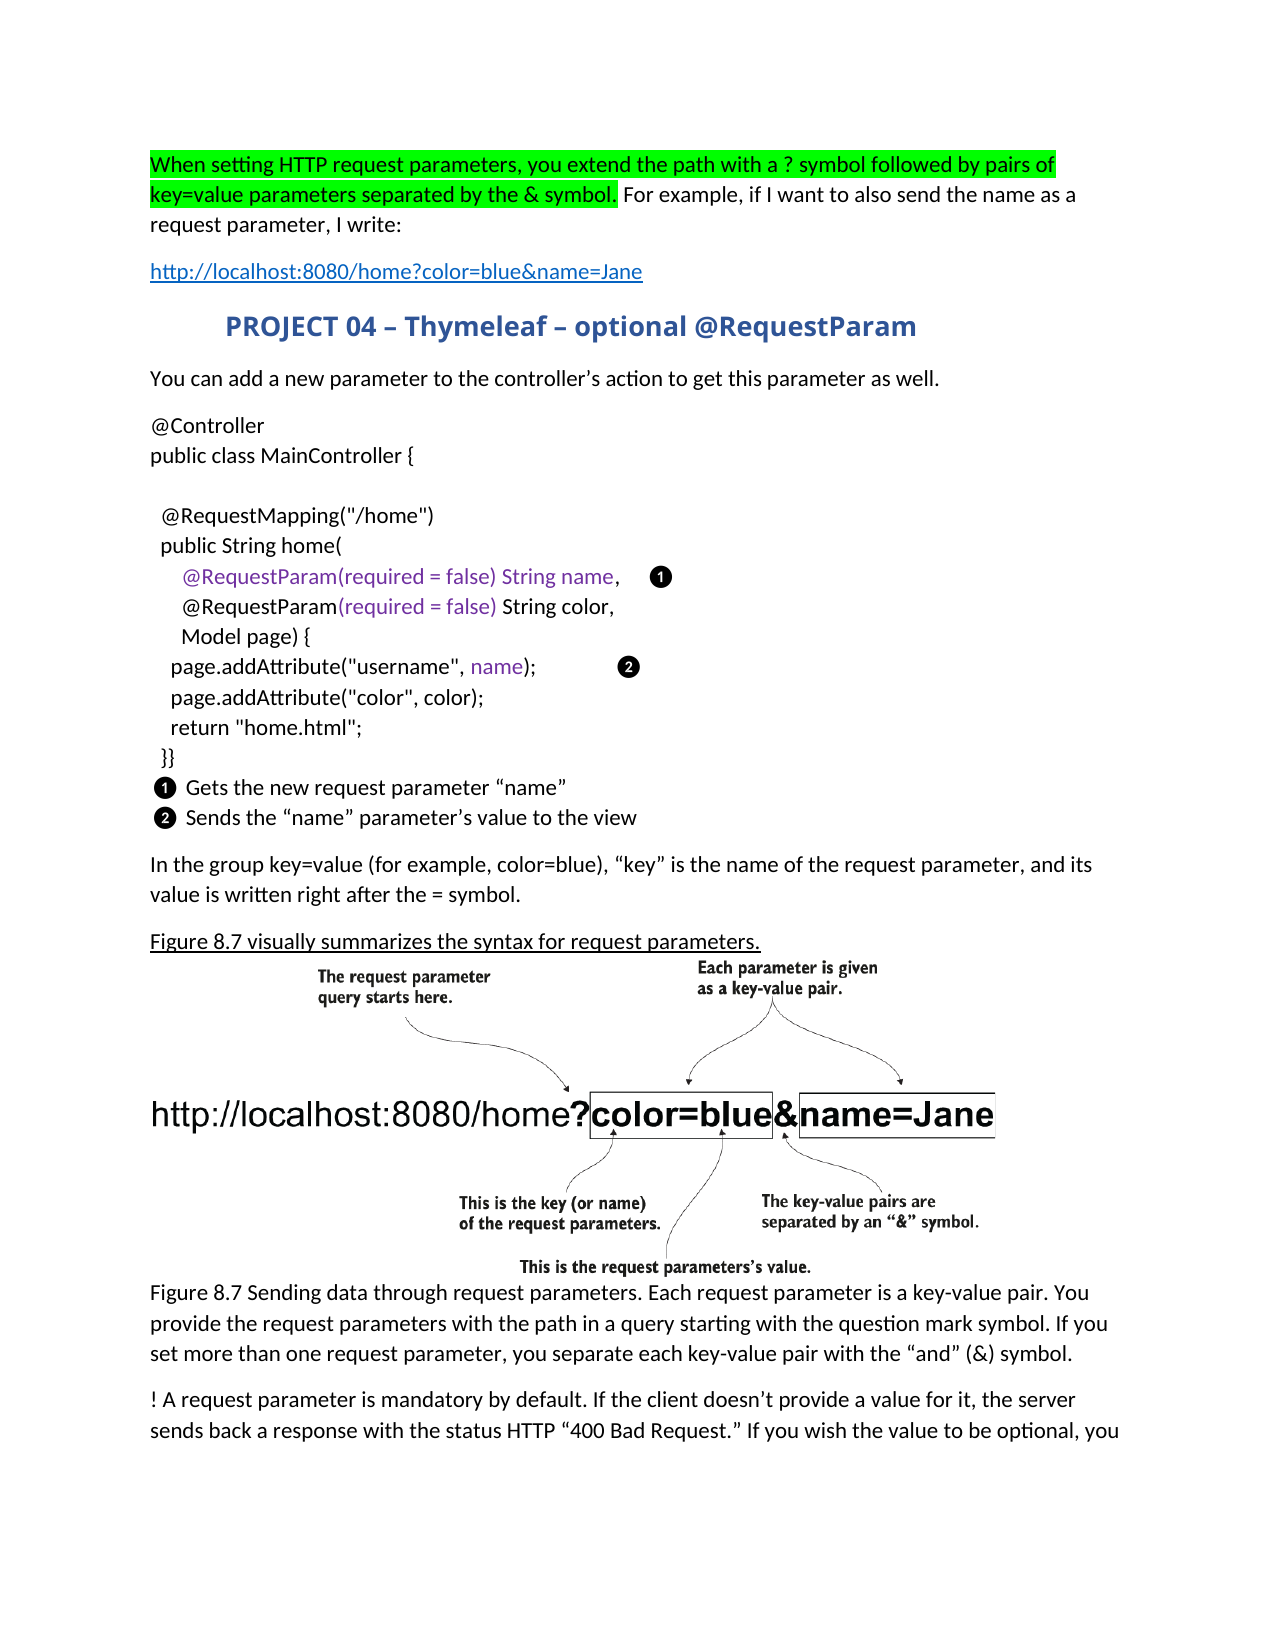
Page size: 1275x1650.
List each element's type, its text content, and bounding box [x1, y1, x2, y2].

picture [150, 957, 996, 1277]
text @RequestParam(required = false) String color, [150, 592, 1125, 620]
text http://localhost:8080/home?color=blue&name=Jane [150, 257, 1125, 285]
text In the group key=value (for example, color=blue), “key” is the name of the request parameter, and its value is written right after the = symbol. [150, 850, 1125, 908]
text When setting HTTP request parameters, you extend the path with a ? symbol followed by pairs of key=value parameters separated by the & symbol. For example, if I want to also send the name as a request parameter, I write: [150, 150, 1125, 238]
text Figure 8.7 visually summarizes the syntax for request parameters. [150, 927, 1125, 955]
text page.addAttribute("color", color); [150, 683, 1125, 711]
text ❶ Gets the new request parameter “name” [150, 773, 1125, 801]
text @RequestParam(required = false) String name, ❶ [150, 562, 1125, 590]
text @RequestMapping("/home") [150, 501, 1125, 529]
text }} [150, 743, 1125, 771]
text You can add a new parameter to the controller’s action to get this parameter as well. [150, 364, 1125, 392]
text Figure 8.7 Sending data through request parameters. Each request parameter is a key-value pair. You provide the request parameters with the path in a query starting with the question mark symbol. If you set more than one request parameter, you separate each key-value pair with the “and” (&) symbol. [150, 1278, 1125, 1367]
text public class MainController { [150, 441, 1125, 469]
text return "home.html"; [150, 713, 1125, 741]
text ❷ Sends the “name” parameter’s value to the view [150, 803, 1125, 832]
text @Controller [150, 411, 1125, 439]
text page.addAttribute("username", name); ❷ [150, 652, 1125, 681]
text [150, 1386, 1125, 1444]
text public String home( [150, 532, 1125, 560]
subtitle PROJECT 04 – Thymeleaf – optional @RequestParam [225, 308, 1125, 345]
text Model page) { [150, 622, 1125, 650]
